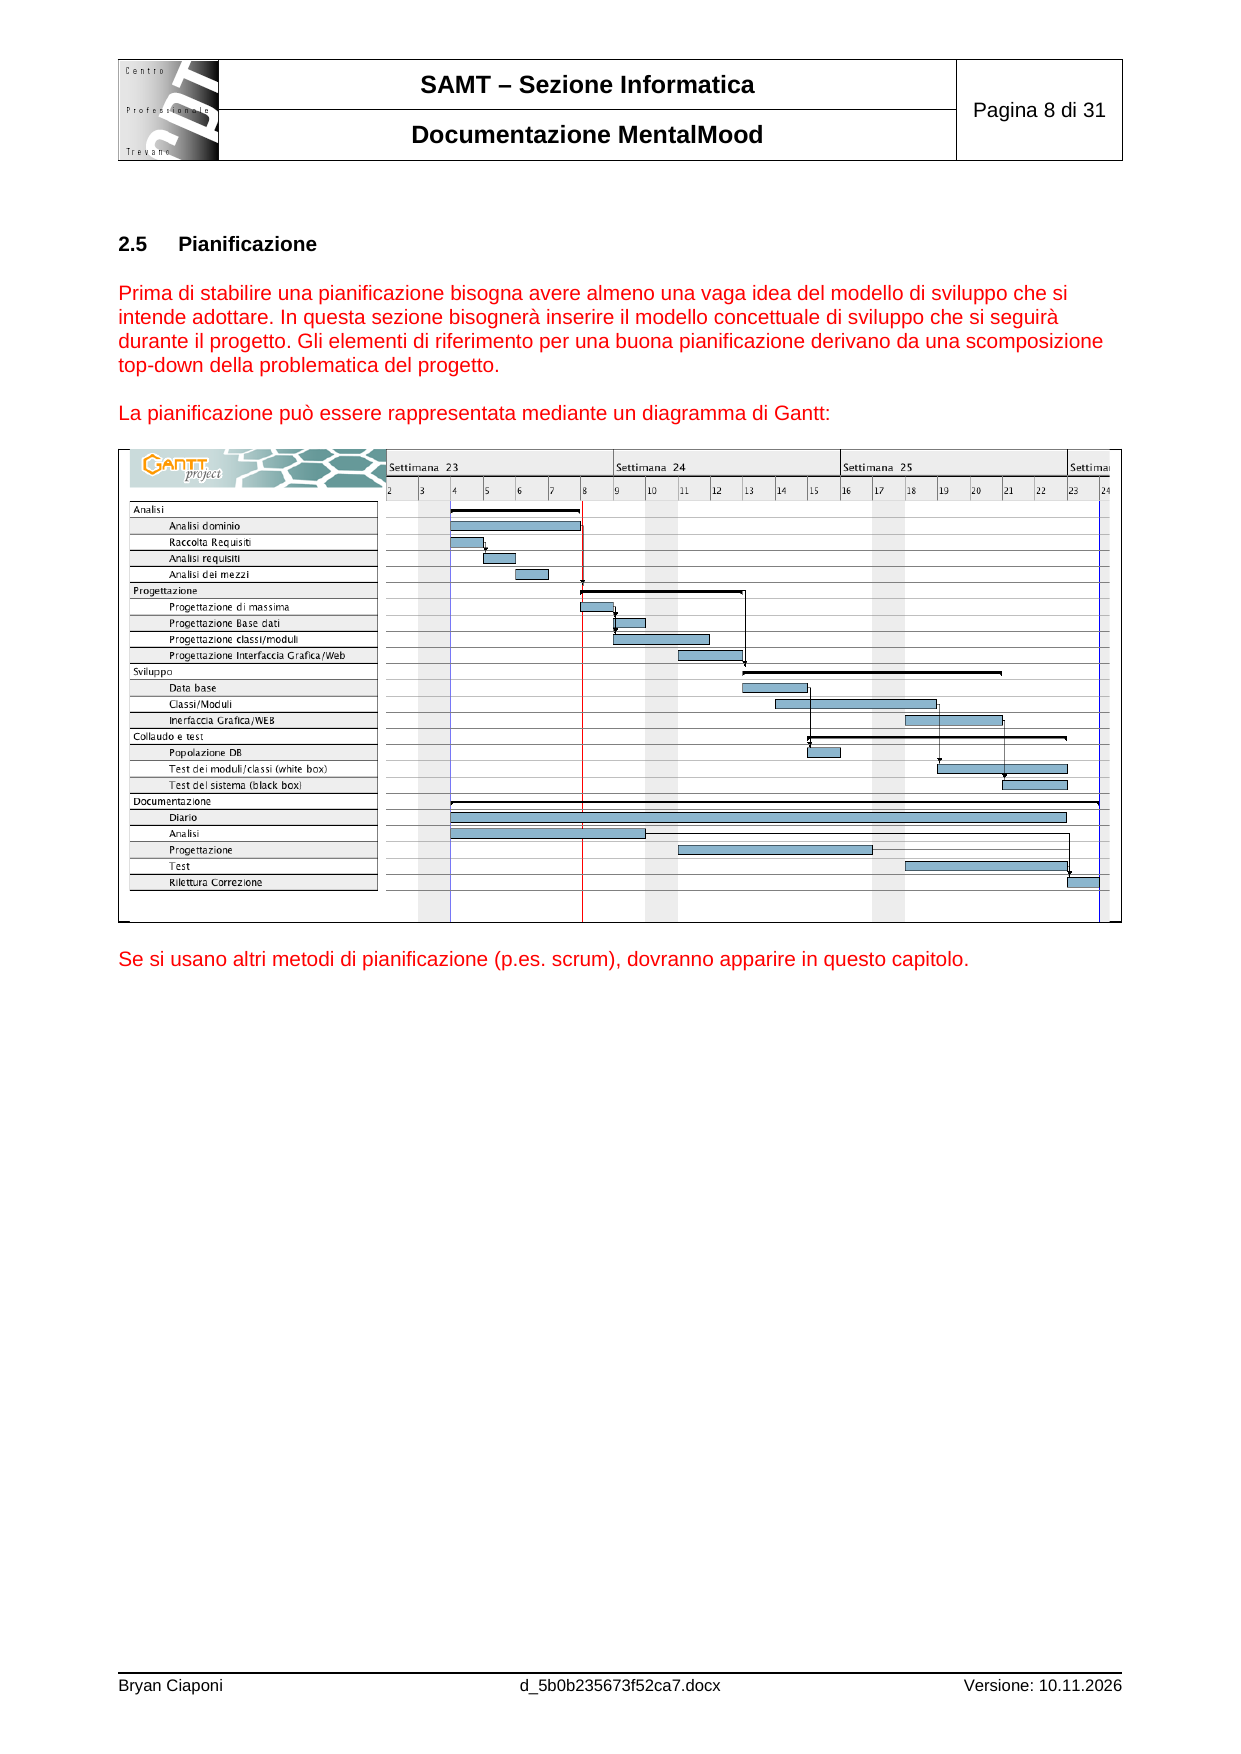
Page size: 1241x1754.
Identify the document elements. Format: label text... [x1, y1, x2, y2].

picture [118, 60, 219, 160]
subtitle Pianificazione [118, 232, 1122, 256]
table_header [1110, 450, 1121, 921]
text Prima di stabilire una pianificazione bisogna avere almeno una vaga idea del modello di sviluppo che si intende adottare. In questa sezione bisognerà inserire il modello concettuale di sviluppo che si seguirà durante il progetto. Gli elementi di riferimento per una buona pianificazione derivano da una scomposizione top-down della problematica del progetto. [118, 281, 1122, 377]
picture [129, 449, 1110, 922]
table_header [119, 450, 129, 921]
text Se si usano altri metodi di pianificazione (p.es. scrum), dovranno apparire in questo capitolo. [118, 946, 1122, 970]
text La pianificazione può essere rappresentata mediante un diagramma di Gantt: [118, 401, 1122, 424]
